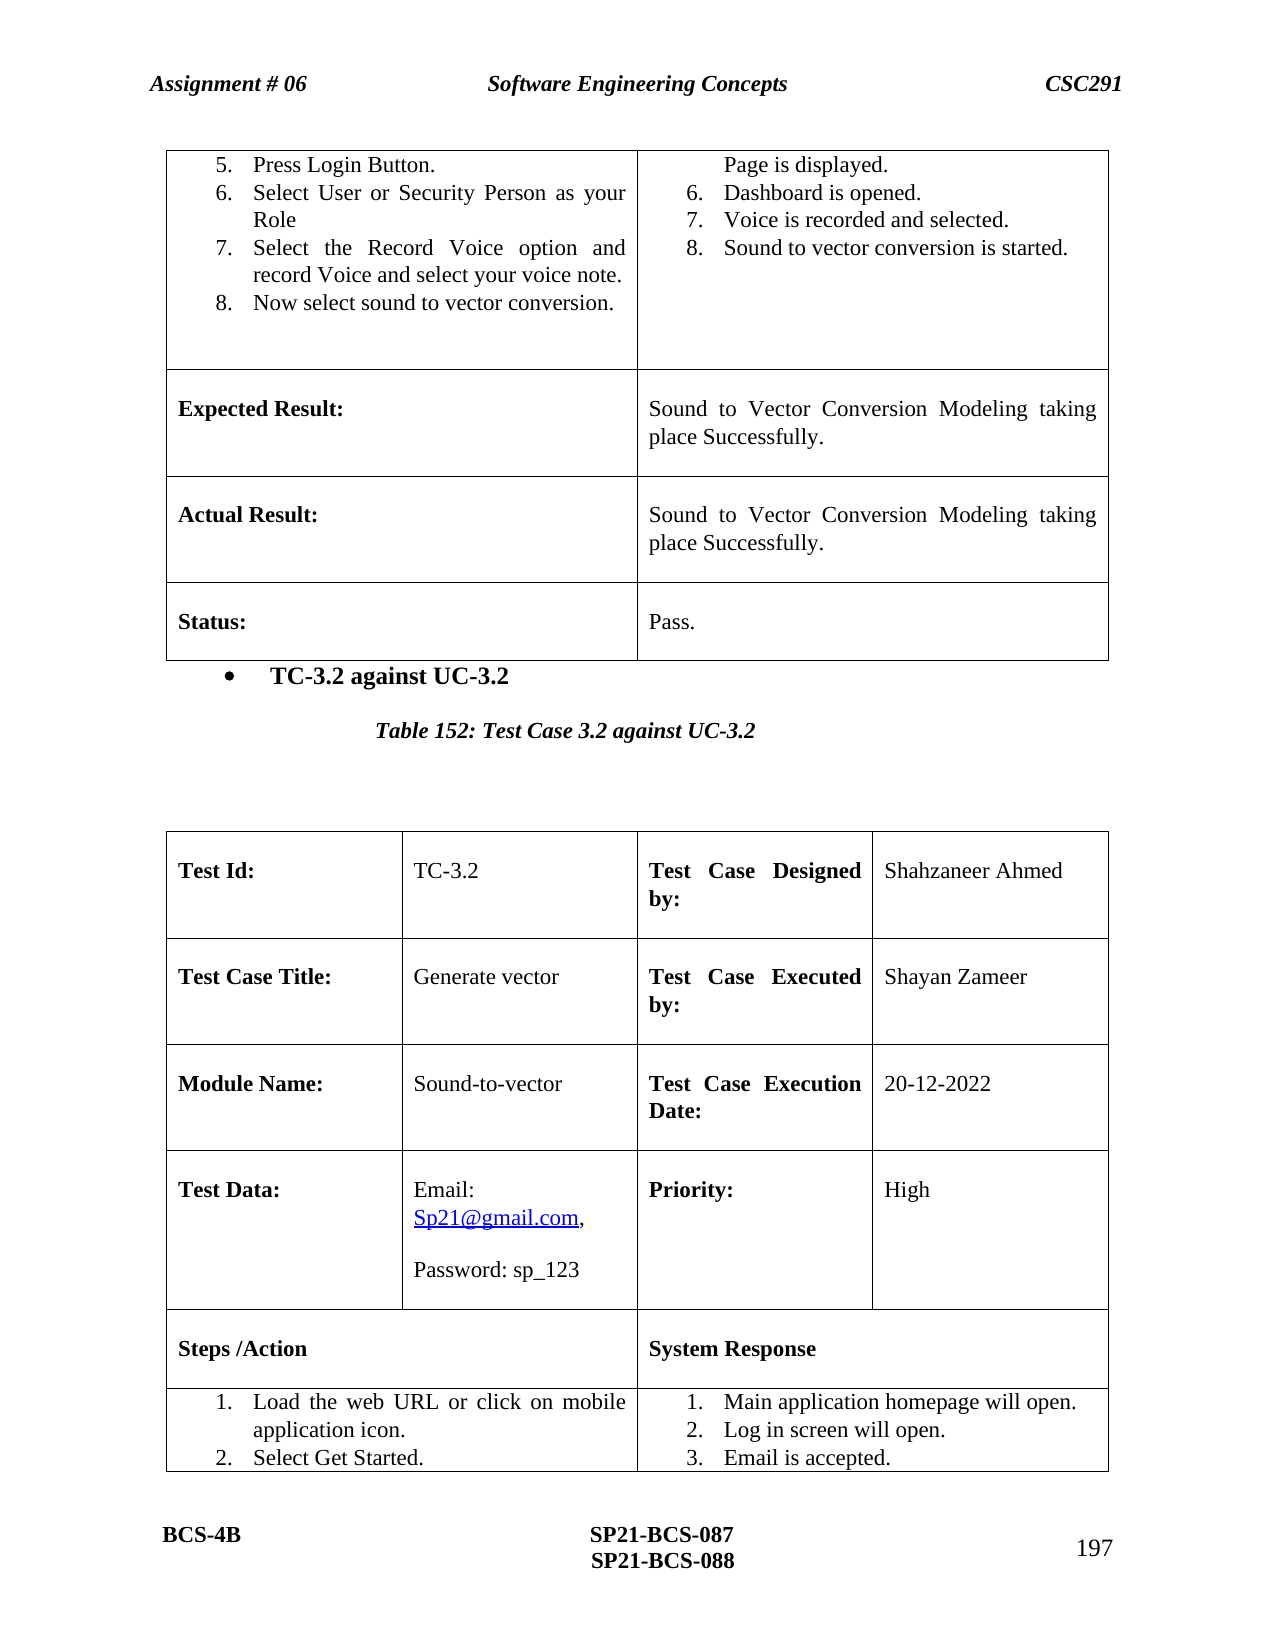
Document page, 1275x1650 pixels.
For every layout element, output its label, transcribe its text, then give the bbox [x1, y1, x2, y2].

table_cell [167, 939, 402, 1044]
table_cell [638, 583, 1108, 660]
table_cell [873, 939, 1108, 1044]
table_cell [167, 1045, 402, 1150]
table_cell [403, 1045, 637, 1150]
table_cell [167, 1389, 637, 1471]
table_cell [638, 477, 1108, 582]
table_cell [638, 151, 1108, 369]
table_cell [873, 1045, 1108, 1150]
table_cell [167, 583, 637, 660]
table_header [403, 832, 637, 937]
text Table 152: Test Case 3.2 against UC-3.2 [300, 717, 1125, 743]
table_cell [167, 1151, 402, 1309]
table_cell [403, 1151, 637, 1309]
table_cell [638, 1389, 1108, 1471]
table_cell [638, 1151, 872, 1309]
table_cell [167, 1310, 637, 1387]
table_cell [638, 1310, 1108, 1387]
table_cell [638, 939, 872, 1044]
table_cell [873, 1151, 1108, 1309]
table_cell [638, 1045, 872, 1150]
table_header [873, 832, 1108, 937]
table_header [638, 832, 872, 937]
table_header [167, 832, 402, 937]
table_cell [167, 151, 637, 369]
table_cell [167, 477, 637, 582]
list TC-3.2 against UC-3.2 [225, 661, 1125, 690]
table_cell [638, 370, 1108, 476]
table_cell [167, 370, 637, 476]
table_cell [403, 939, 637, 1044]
